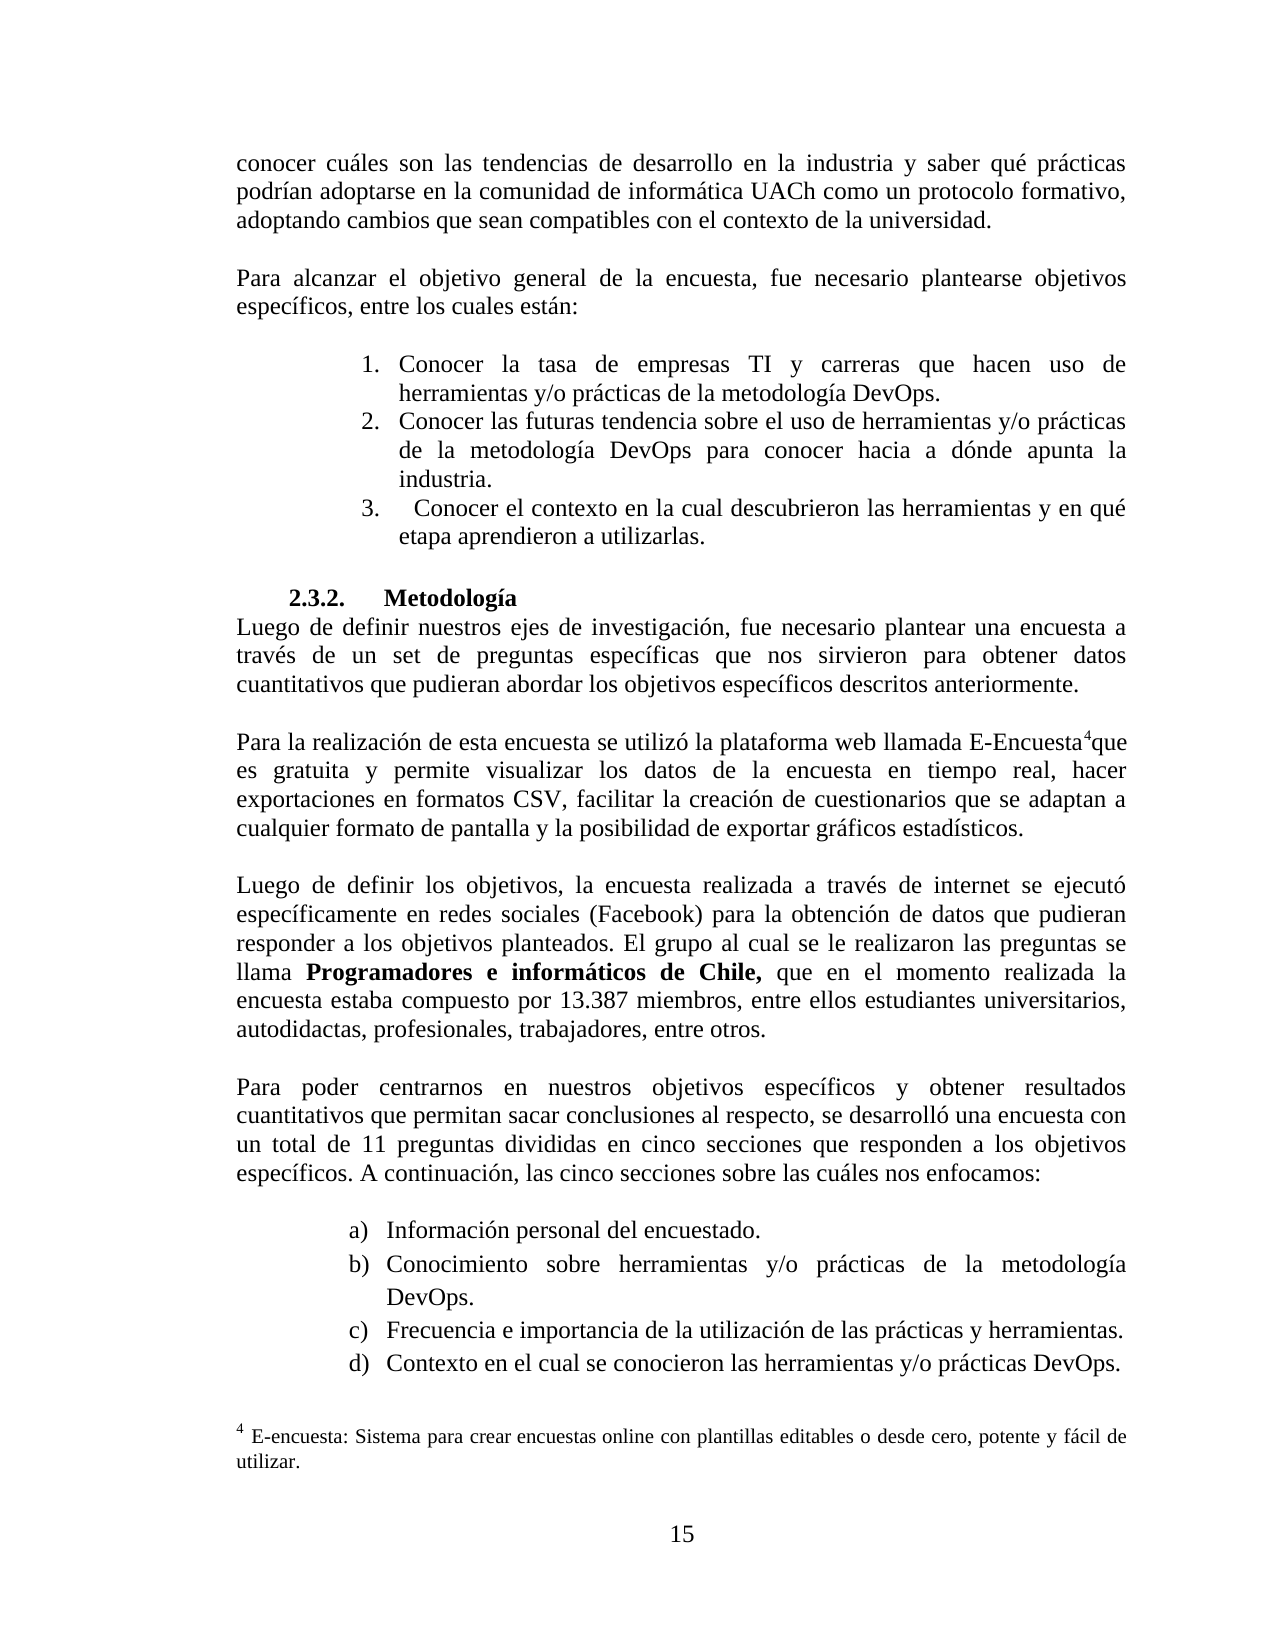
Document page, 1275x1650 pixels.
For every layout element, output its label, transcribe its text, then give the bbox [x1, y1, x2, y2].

list Conocer la tasa de empresas TI y carreras que hacen uso de herramientas y/o prácticas de la metodología DevOps. [361, 349, 1127, 406]
list Conocer las futuras tendencia sobre el uso de herramientas y/o prácticas de la metodología DevOps para conocer hacia a dónde apunta la industria. [361, 406, 1127, 493]
text Luego de definir nuestros ejes de investigación, fue necesario plantear una encuesta a través de un set de preguntas específicas que nos sirvieron para obtener datos cuantitativos que pudieran abordar los objetivos específicos descritos anteriormente. [236, 612, 1127, 698]
text Luego de definir los objetivos, la encuesta realizada a través de internet se ejecutó específicamente en redes sociales (Facebook) para la obtención de datos que pudieran responder a los objetivos planteados. El grupo al cual se le realizaron las preguntas se llama Programadores e informáticos de Chile, que en el momento realizada la encuesta estaba compuesto por 13.387 miembros, entre ellos estudiantes universitarios, autodidactas, profesionales, trabajadores, entre otros. [236, 871, 1127, 1043]
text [236, 148, 1127, 234]
list Información personal del encuestado. [349, 1216, 1127, 1244]
list Conocimiento sobre herramientas y/o prácticas de la metodología DevOps. [349, 1249, 1127, 1310]
list Frecuencia e importancia de la utilización de las prácticas y herramientas. [349, 1315, 1127, 1343]
subtitle Metodología [289, 583, 1127, 612]
text Para alcanzar el objetivo general de la encuesta, fue necesario plantearse objetivos específicos, entre los cuales están: [236, 263, 1127, 320]
list Contexto en el cual se conocieron las herramientas y/o prácticas DevOps. [349, 1348, 1127, 1376]
text Para la realización de esta encuesta se utilizó la plataforma web llamada E-Encuestaque es gratuita y permite visualizar los datos de la encuesta en tiempo real, hacer exportaciones en formatos CSV, facilitar la creación de cuestionarios que se adaptan a cualquier formato de pantalla y la posibilidad de exportar gráficos estadísticos. [236, 727, 1127, 842]
text Para poder centrarnos en nuestros objetivos específicos y obtener resultados cuantitativos que permitan sacar conclusiones al respecto, se desarrolló una encuesta con un total de 11 preguntas divididas en cinco secciones que responden a los objetivos específicos. A continuación, las cinco secciones sobre las cuáles nos enfocamos: [236, 1072, 1127, 1187]
list Conocer el contexto en la cual descubrieron las herramientas y en qué etapa aprendieron a utilizarlas. [361, 493, 1127, 550]
